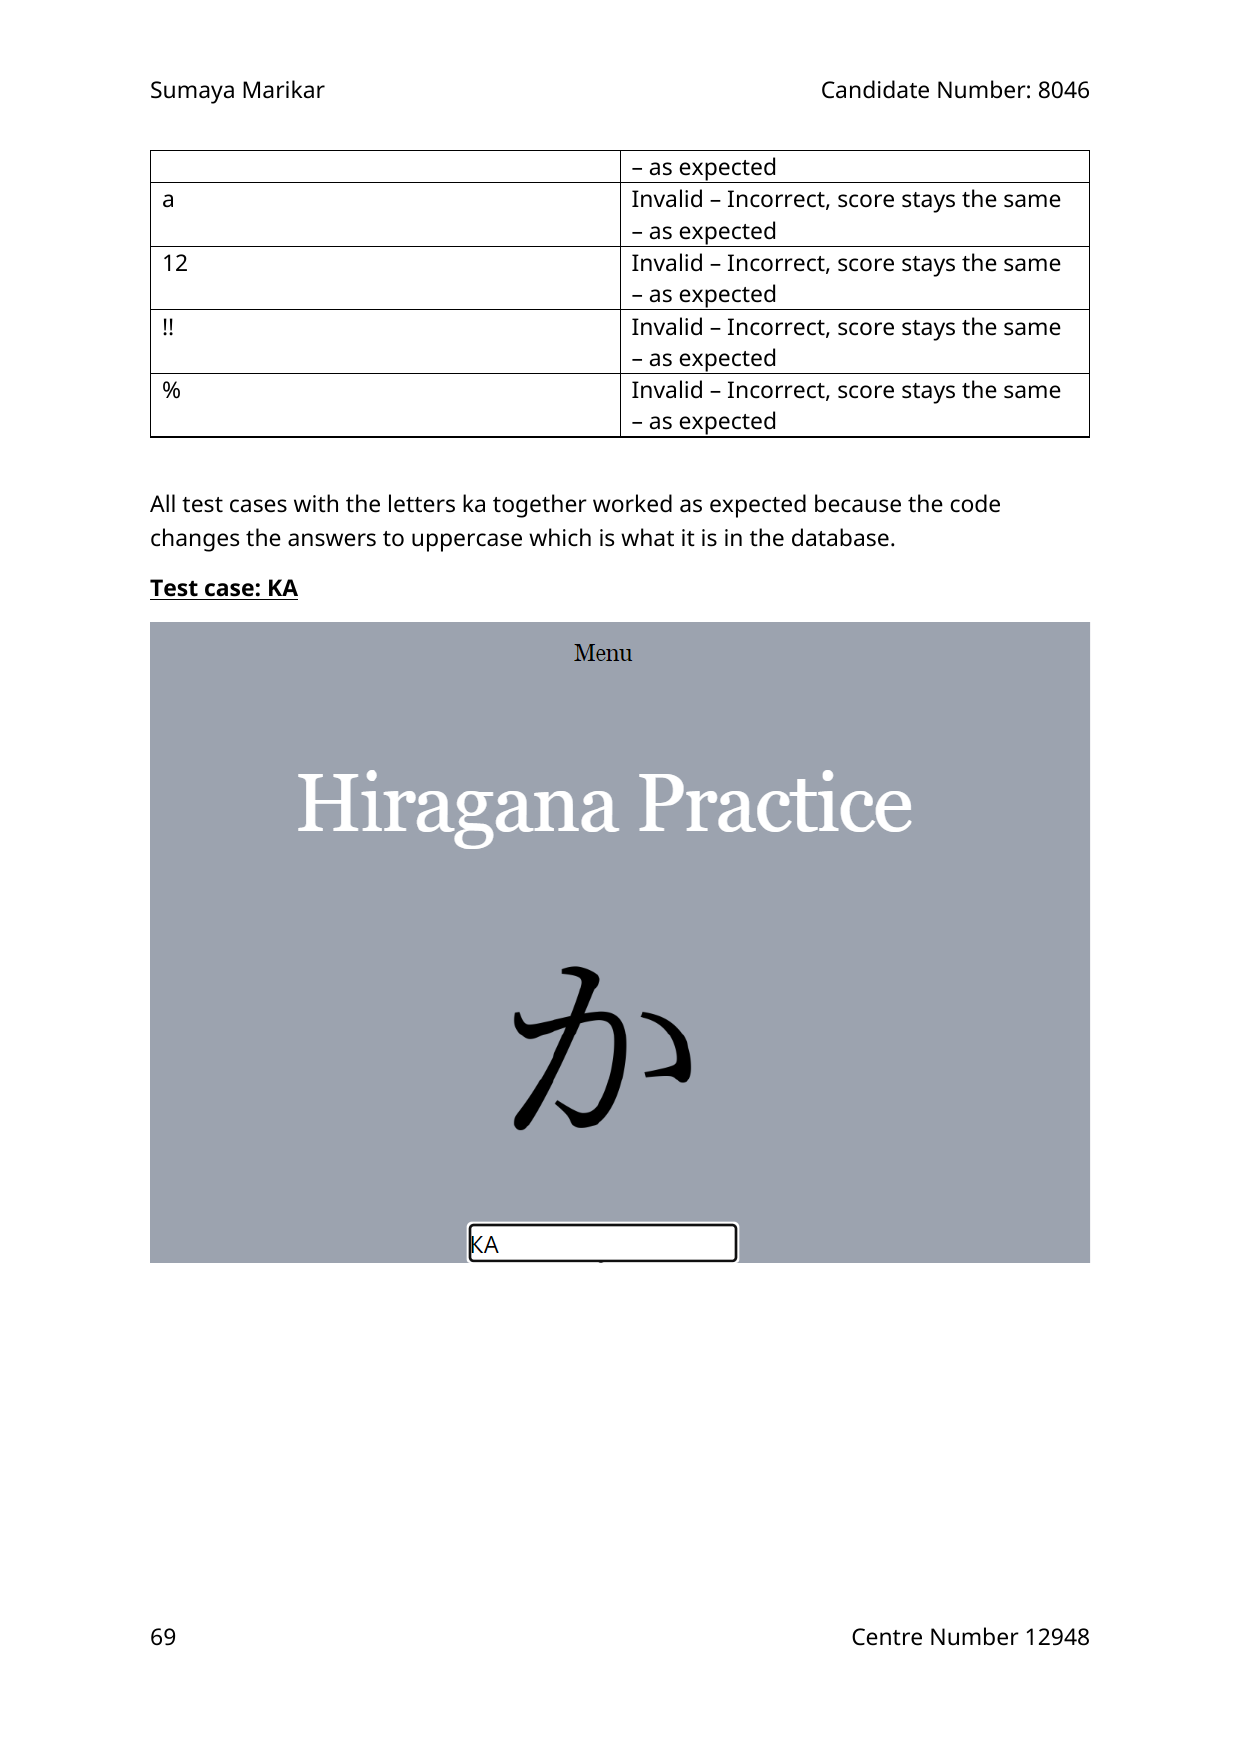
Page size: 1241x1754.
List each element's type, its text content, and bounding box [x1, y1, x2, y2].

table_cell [621, 247, 1089, 309]
text Test case: KA [150, 572, 1090, 603]
table_cell Invalid – Incorrect, score stays the same – as expected [621, 374, 1089, 436]
picture [150, 622, 1091, 1263]
table_cell Invalid – Incorrect, score stays the same – as expected [621, 310, 1089, 373]
table_cell % [151, 374, 620, 436]
table_cell 12 [151, 247, 620, 309]
table_cell A [151, 151, 620, 182]
table_cell a [151, 183, 620, 246]
table_cell !! [151, 310, 620, 373]
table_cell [621, 151, 1089, 182]
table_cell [621, 183, 1089, 246]
text All test cases with the letters ka together worked as expected because the code changes the answers to uppercase which is what it is in the database. [150, 488, 1090, 553]
